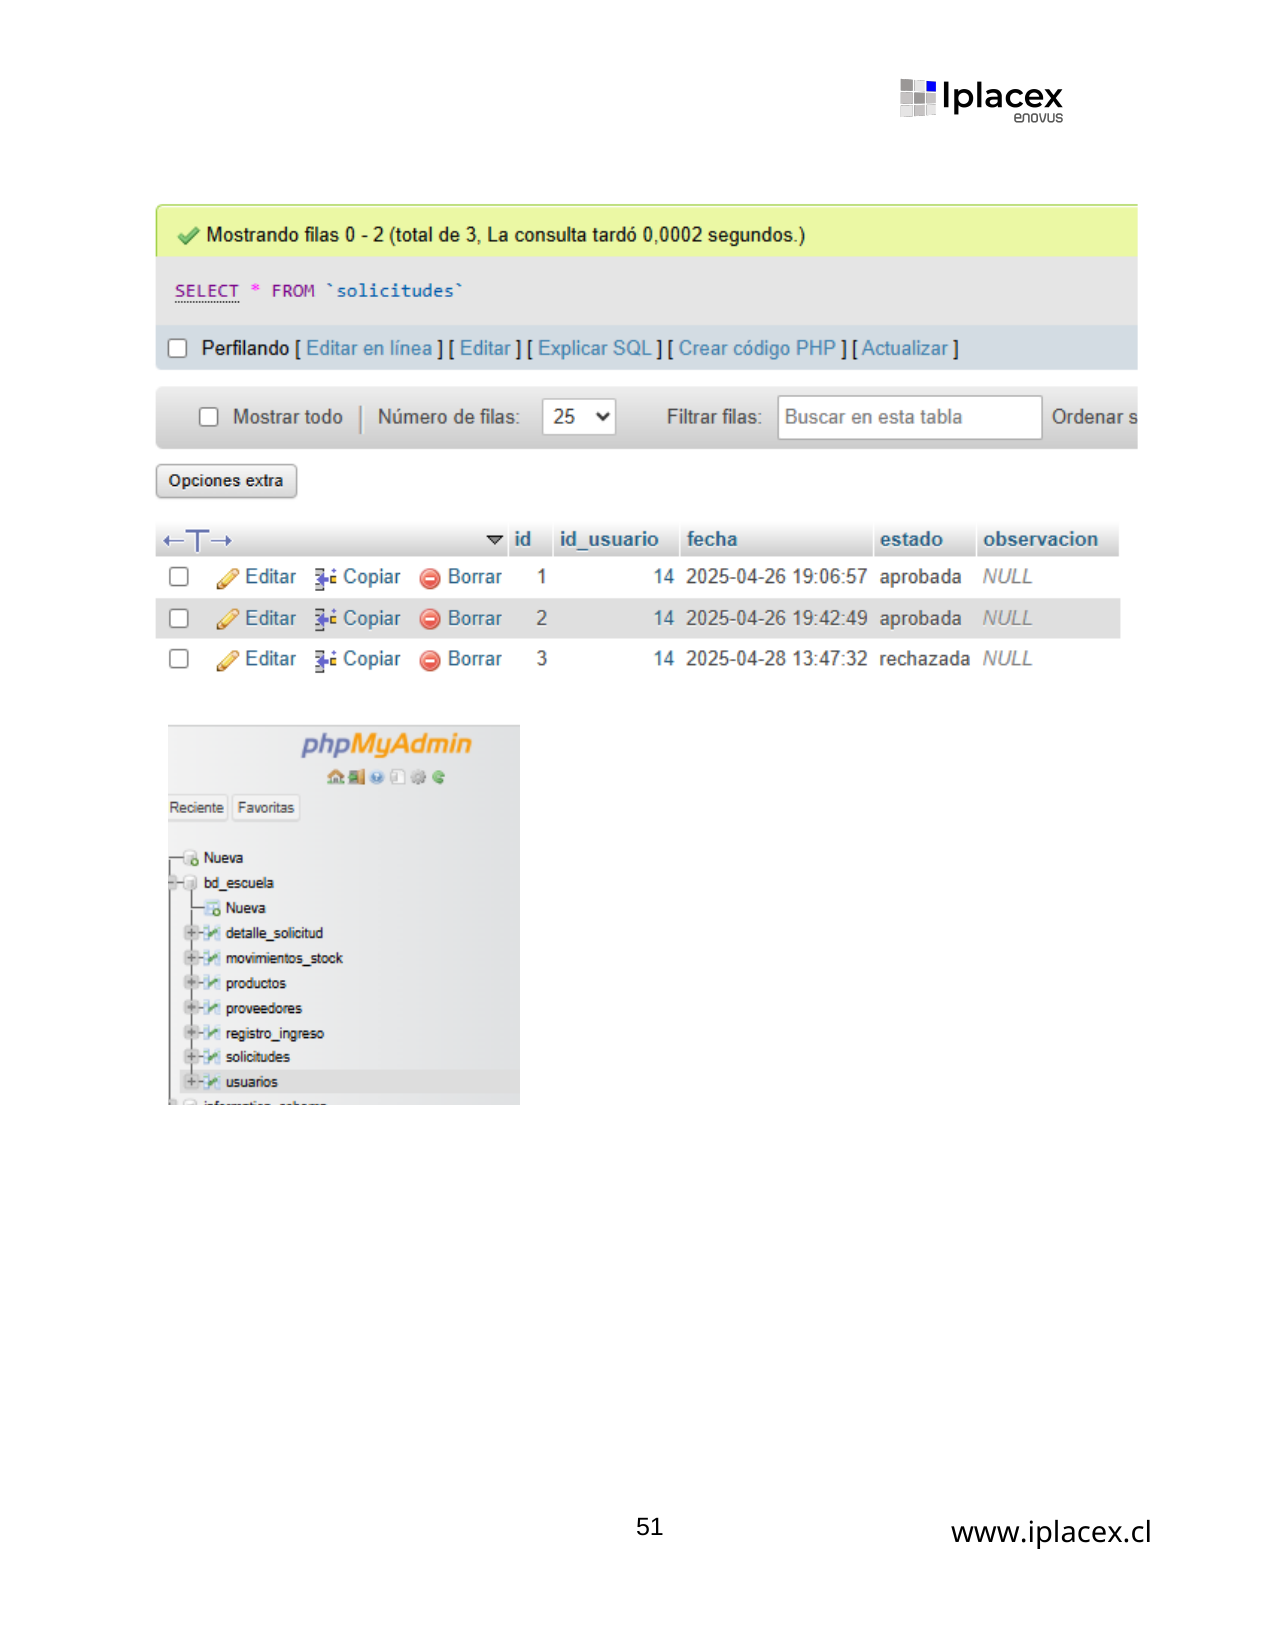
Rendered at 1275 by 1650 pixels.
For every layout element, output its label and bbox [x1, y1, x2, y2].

picture [150, 197, 1138, 682]
picture [894, 73, 1069, 128]
picture [166, 708, 519, 1103]
